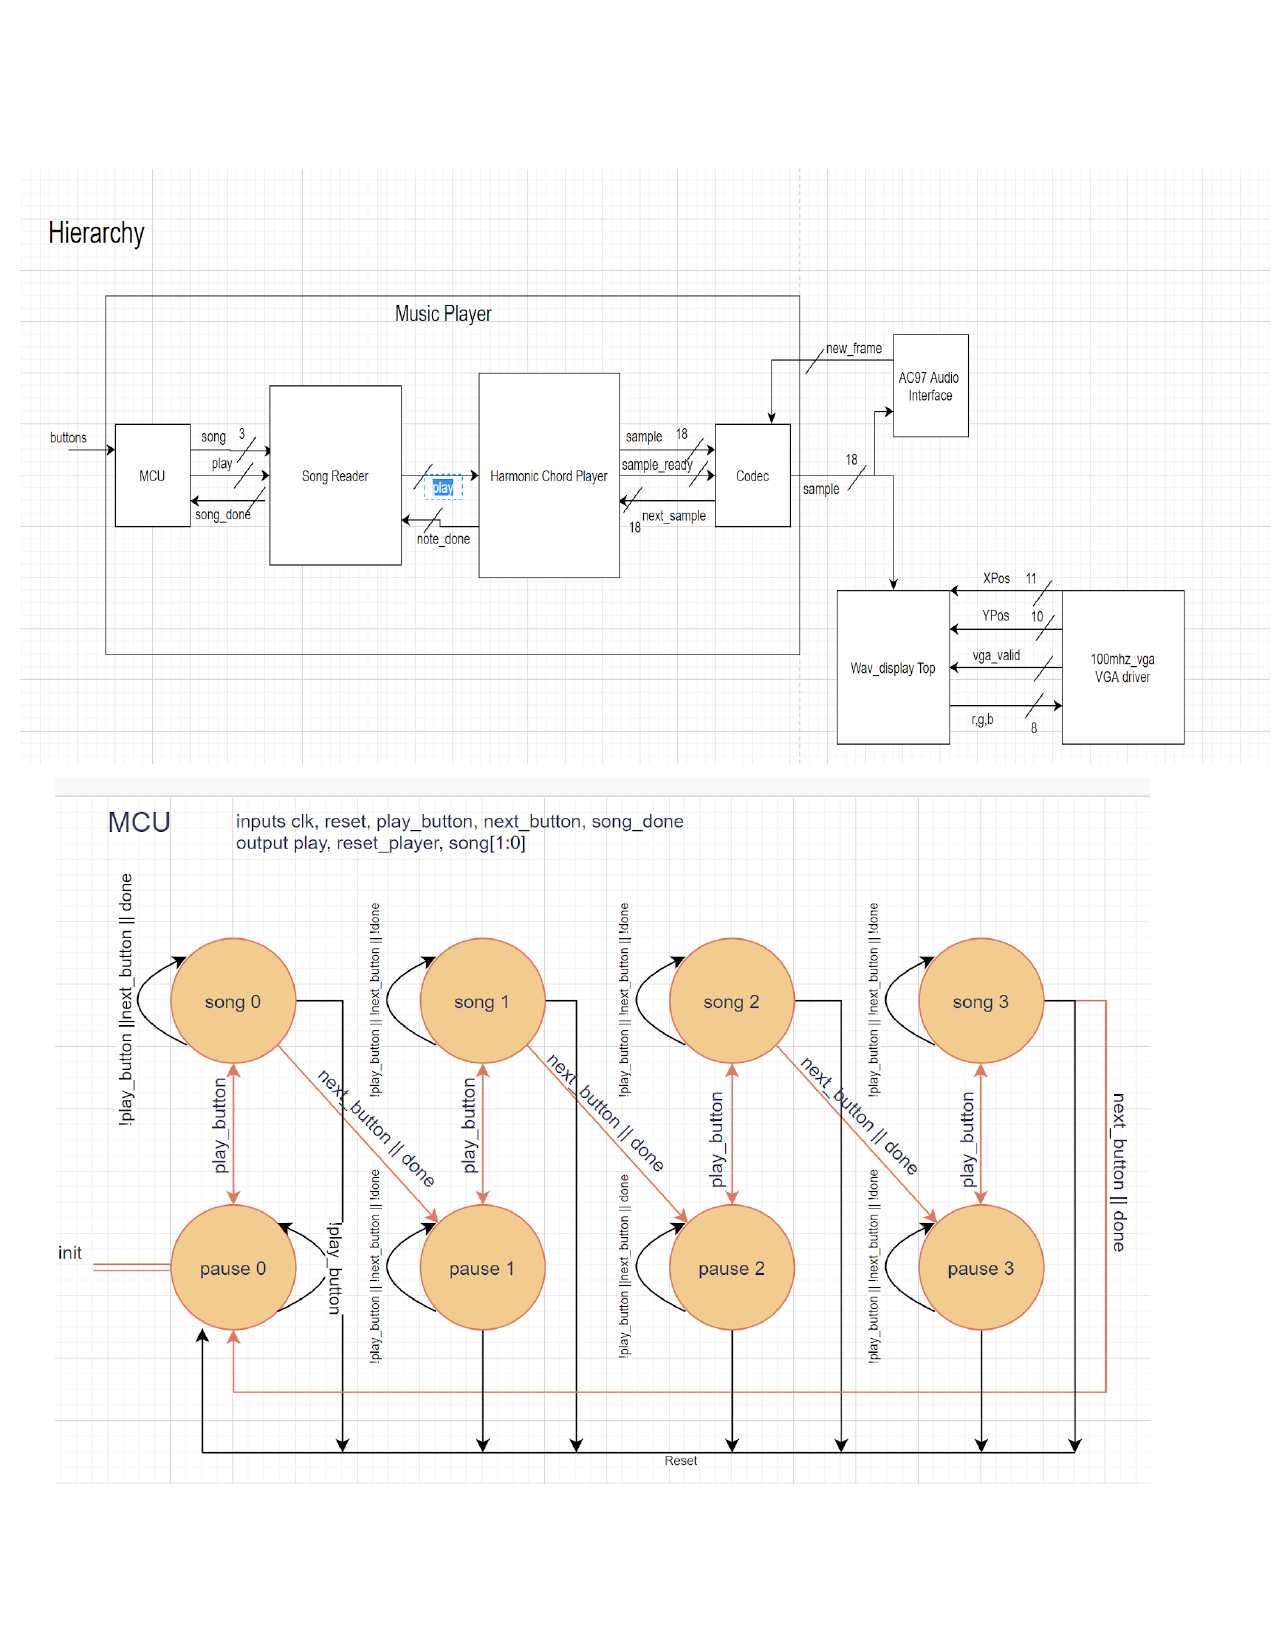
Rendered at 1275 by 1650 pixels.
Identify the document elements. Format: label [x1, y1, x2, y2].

picture [54, 778, 1151, 1484]
picture [20, 168, 1271, 764]
